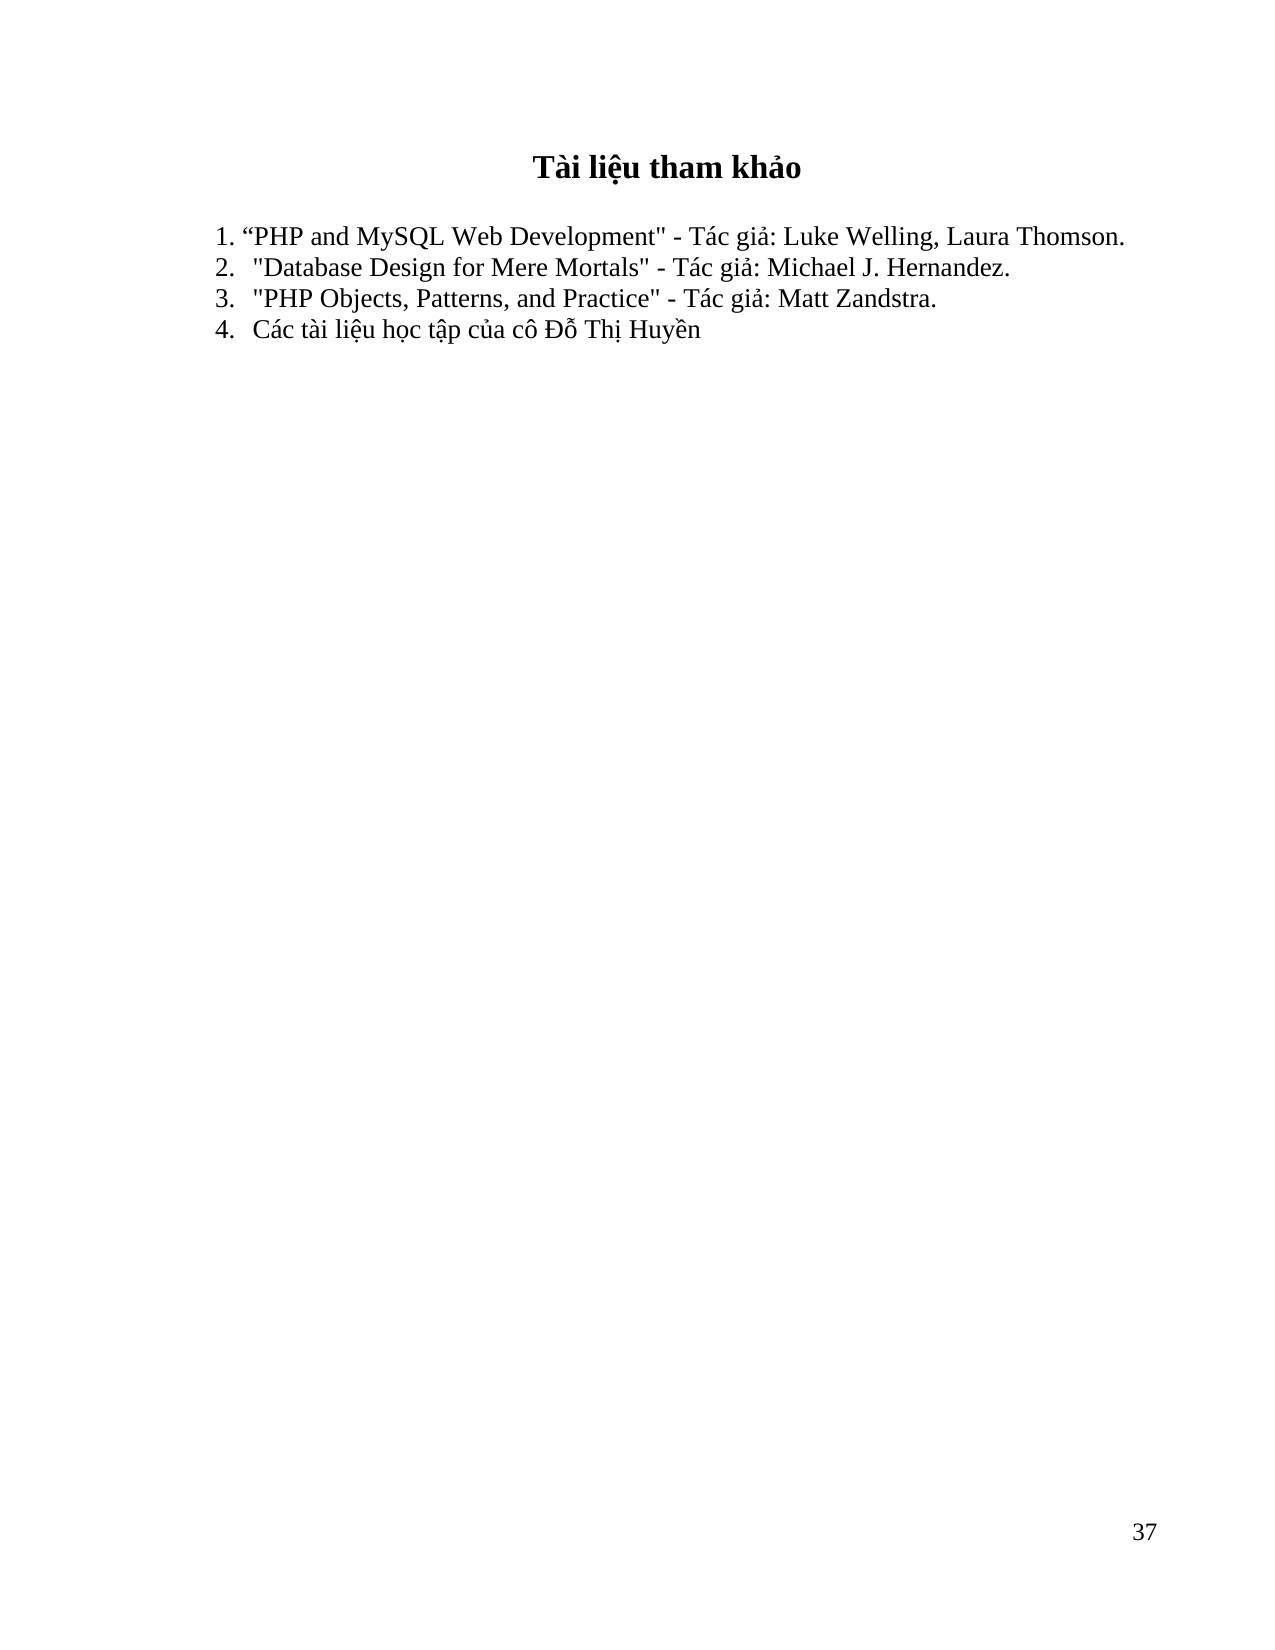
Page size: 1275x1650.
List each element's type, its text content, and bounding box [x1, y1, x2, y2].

list Các tài liệu học tập của cô Đỗ Thị Huyền [215, 313, 1157, 344]
text Tài liệu tham khảo [177, 148, 1157, 186]
list "PHP Objects, Patterns, and Practice" - Tác giả: Matt Zandstra. [215, 282, 1157, 313]
list "Database Design for Mere Mortals" - Tác giả: Michael J. Hernandez. [215, 251, 1157, 282]
text 1. “PHP and MySQL Web Development" - Tác giả: Luke Welling, Laura Thomson. [215, 219, 1157, 251]
